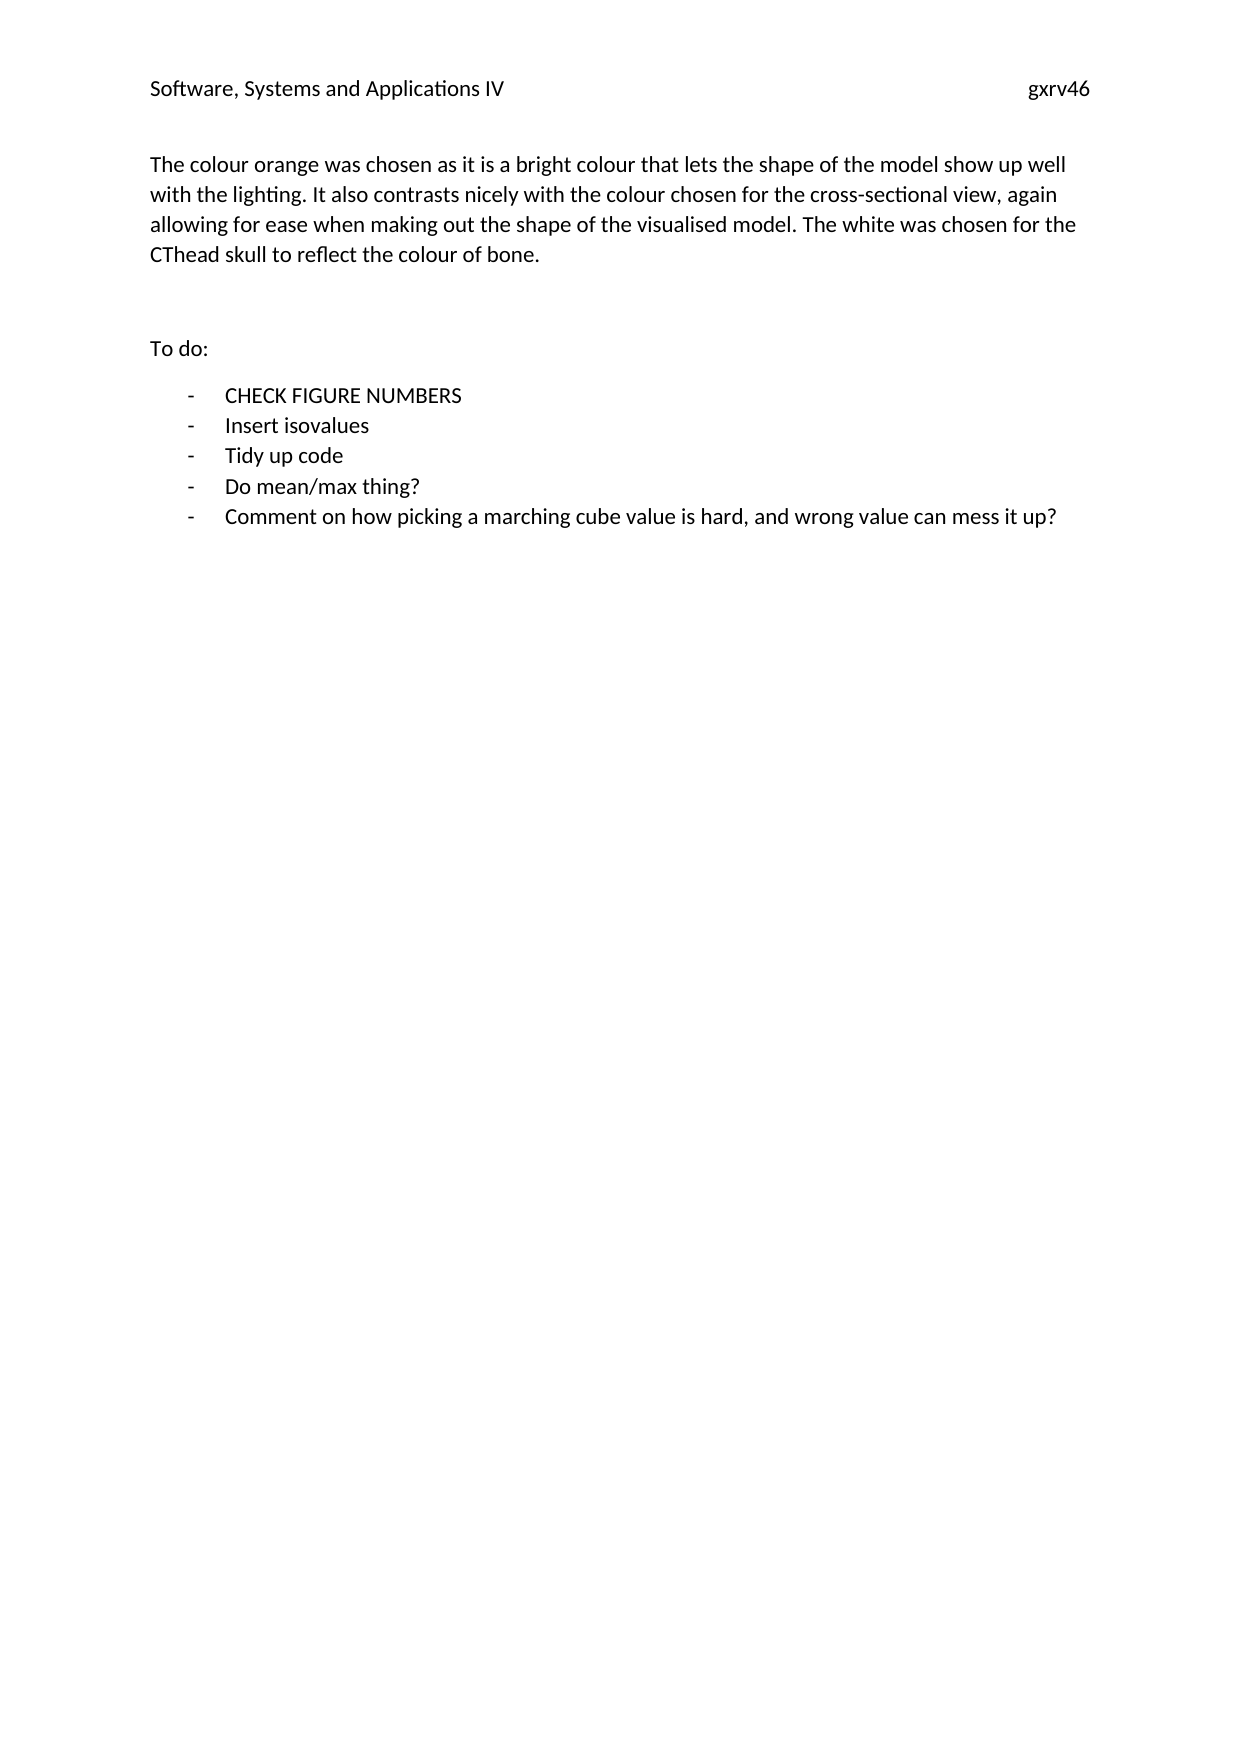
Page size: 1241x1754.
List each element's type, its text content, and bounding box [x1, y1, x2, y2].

text To do: [150, 334, 1090, 362]
text The colour orange was chosen as it is a bright colour that lets the shape of the model show up well with the lighting. It also contrasts nicely with the colour chosen for the cross-sectional view, again allowing for ease when making out the shape of the visualised model. The white was chosen for the CThead skull to reflect the colour of bone. [150, 150, 1090, 269]
list Do mean/max thing? [187, 472, 1090, 500]
list Insert isovalues [187, 411, 1090, 439]
list CHECK FIGURE NUMBERS [187, 381, 1090, 409]
list Comment on how picking a marching cube value is hard, and wrong value can mess it up? [187, 502, 1090, 530]
list Tidy up code [187, 442, 1090, 470]
